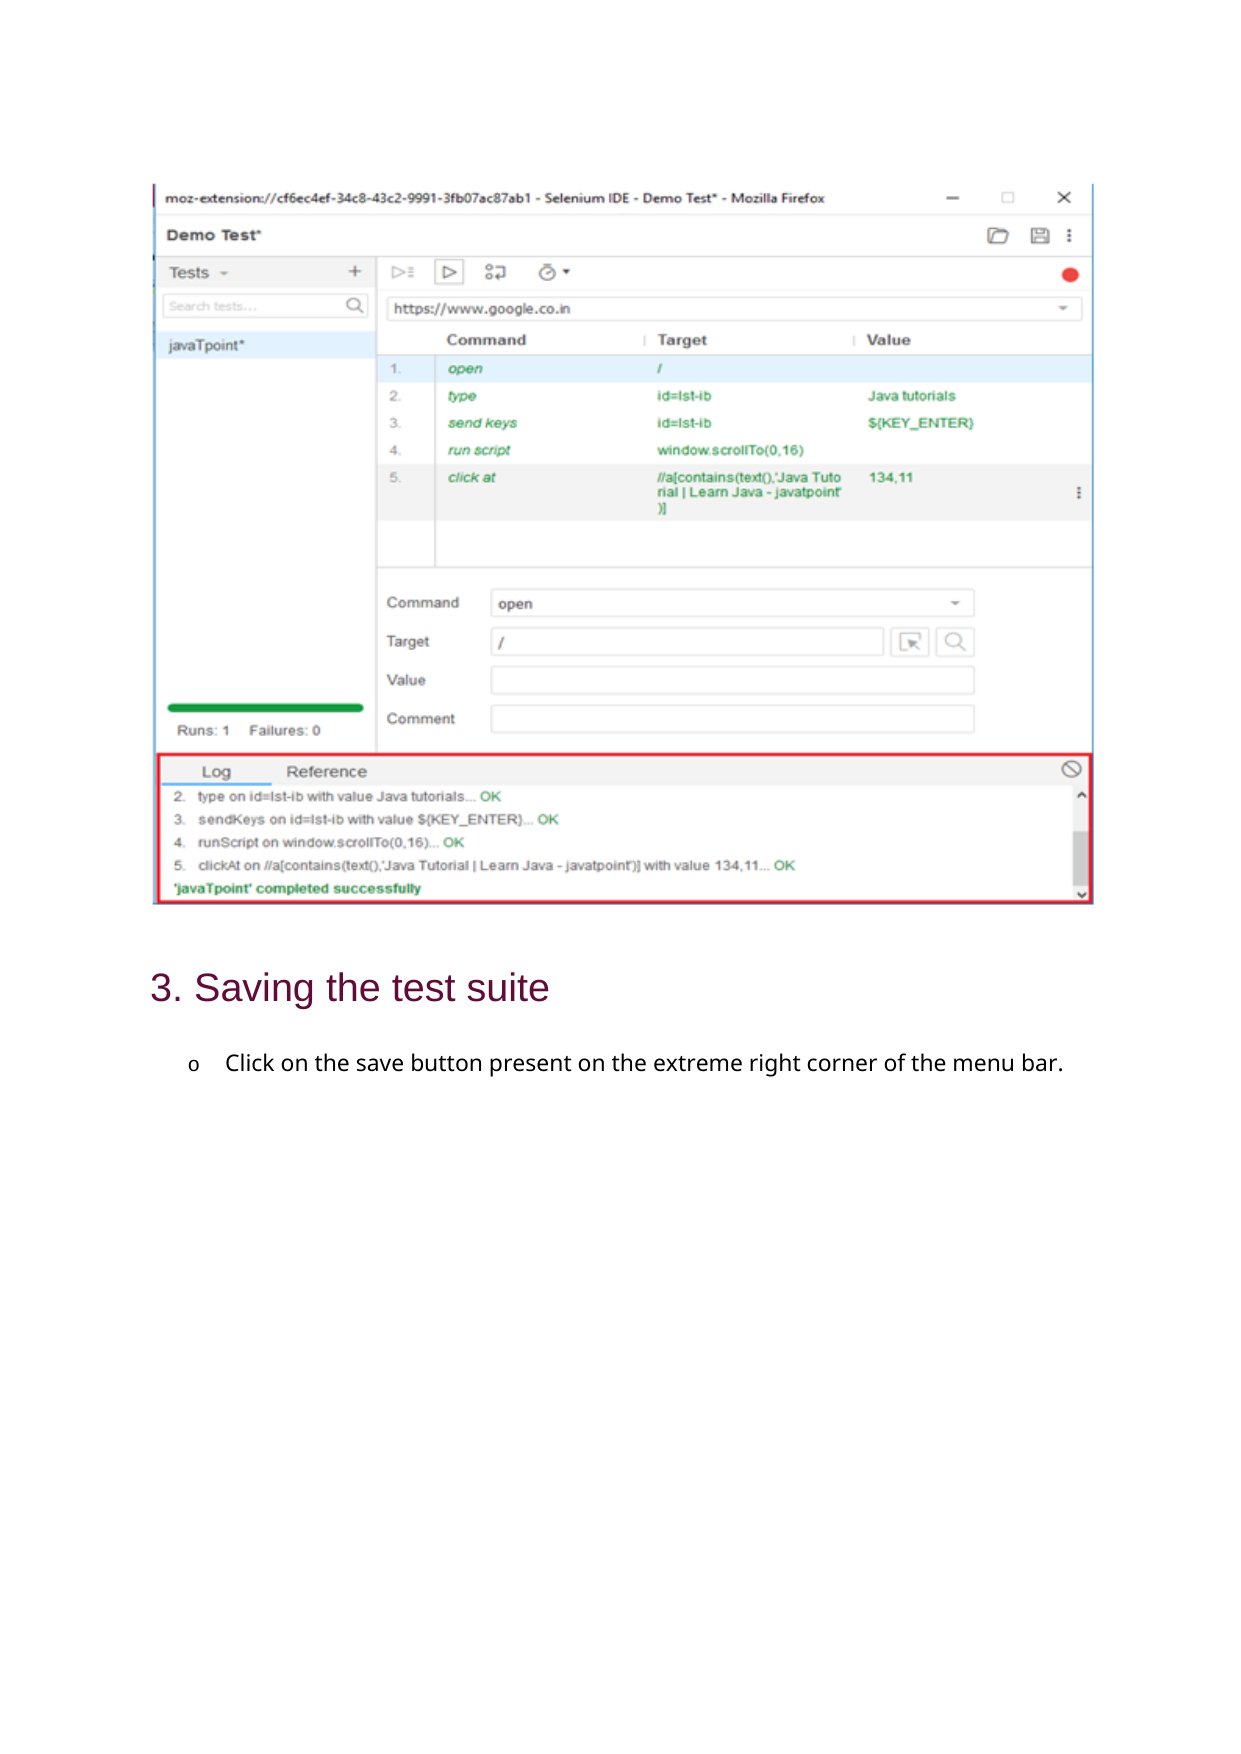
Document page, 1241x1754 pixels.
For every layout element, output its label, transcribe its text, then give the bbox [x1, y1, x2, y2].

list Click on the save button present on the extreme right corner of the menu bar. [187, 1039, 1090, 1078]
picture [150, 181, 1097, 908]
subtitle 3. Saving the test suite [150, 965, 1090, 1010]
